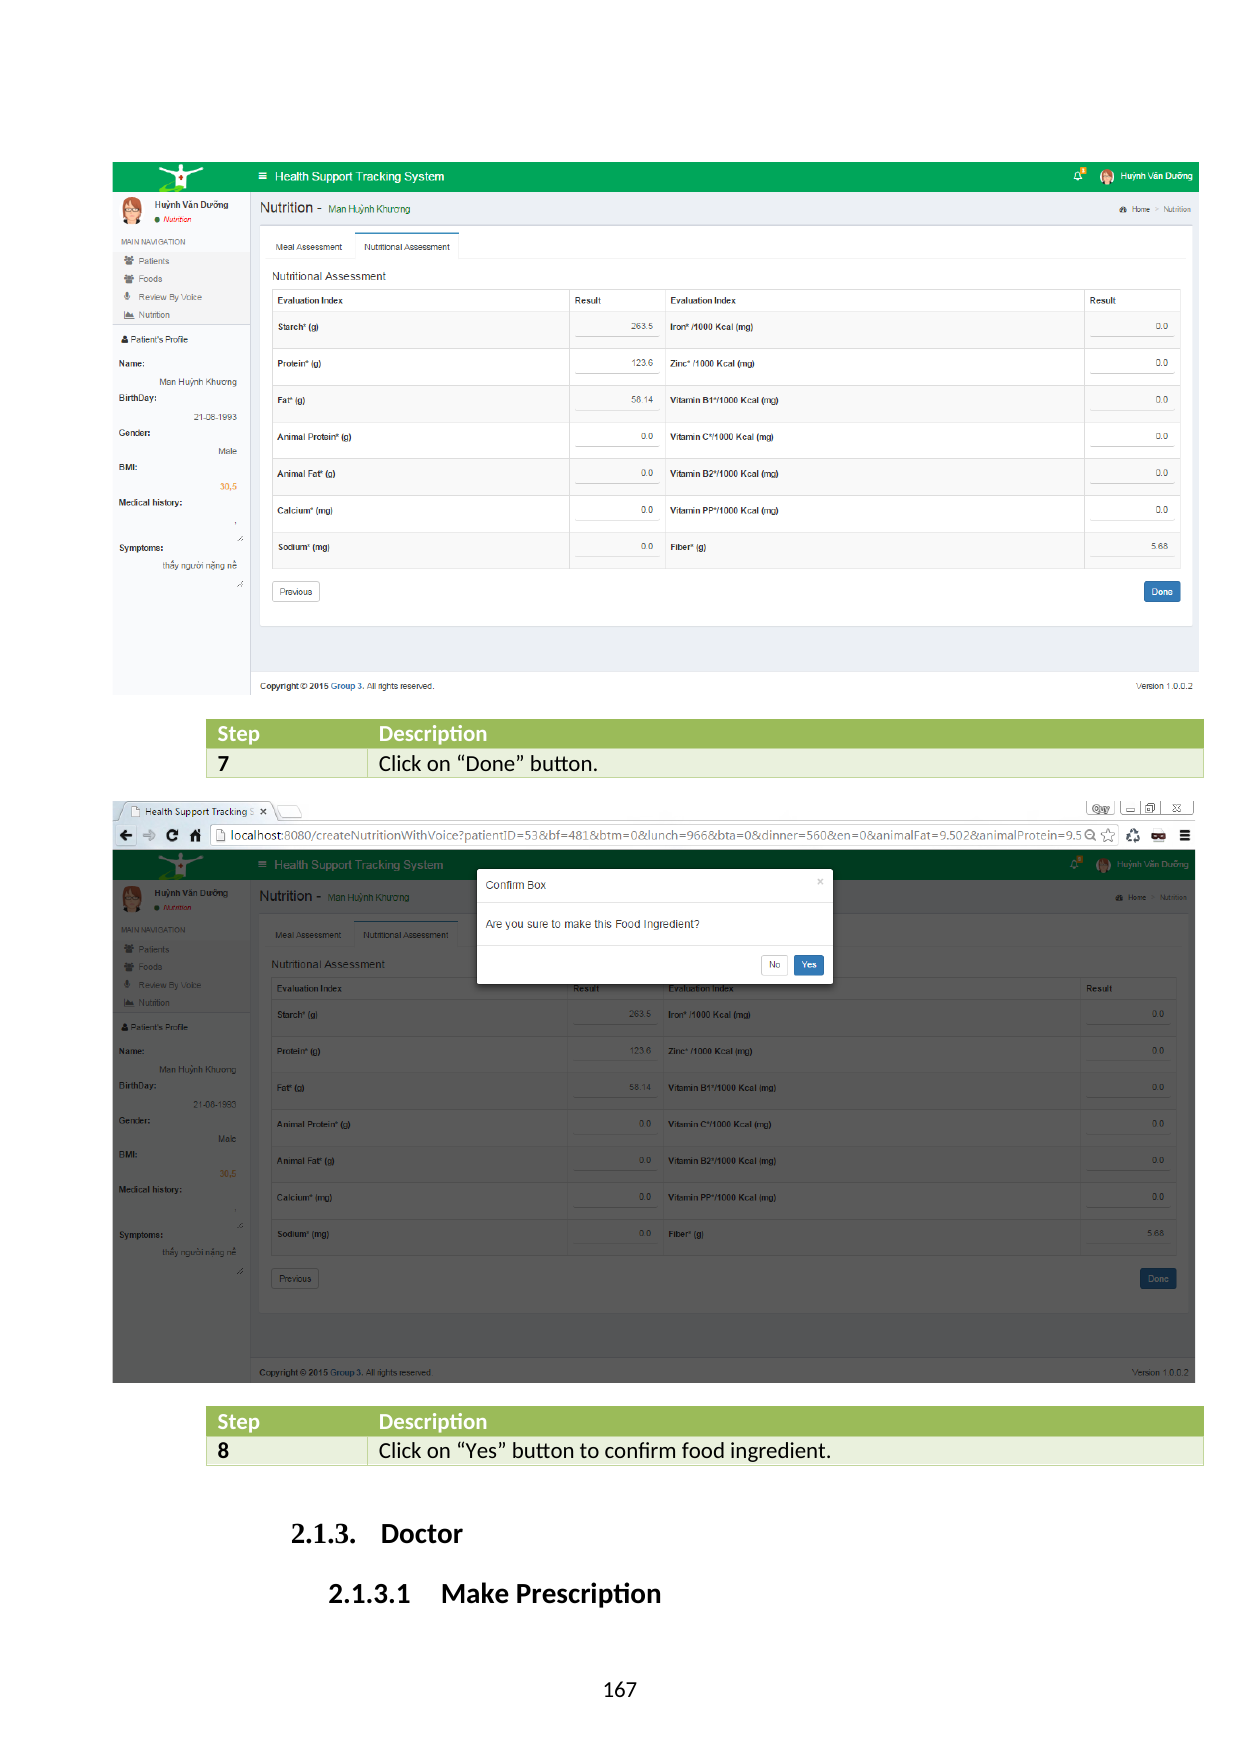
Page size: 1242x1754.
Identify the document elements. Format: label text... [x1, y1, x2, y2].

subtitle Doctor [291, 1515, 1146, 1550]
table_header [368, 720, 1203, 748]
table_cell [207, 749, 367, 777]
picture [112, 162, 1199, 695]
picture [112, 801, 1196, 1383]
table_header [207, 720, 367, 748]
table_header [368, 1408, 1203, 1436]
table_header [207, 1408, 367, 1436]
subtitle Make Prescription [328, 1575, 1146, 1611]
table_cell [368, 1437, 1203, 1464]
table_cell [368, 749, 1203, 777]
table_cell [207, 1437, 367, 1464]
